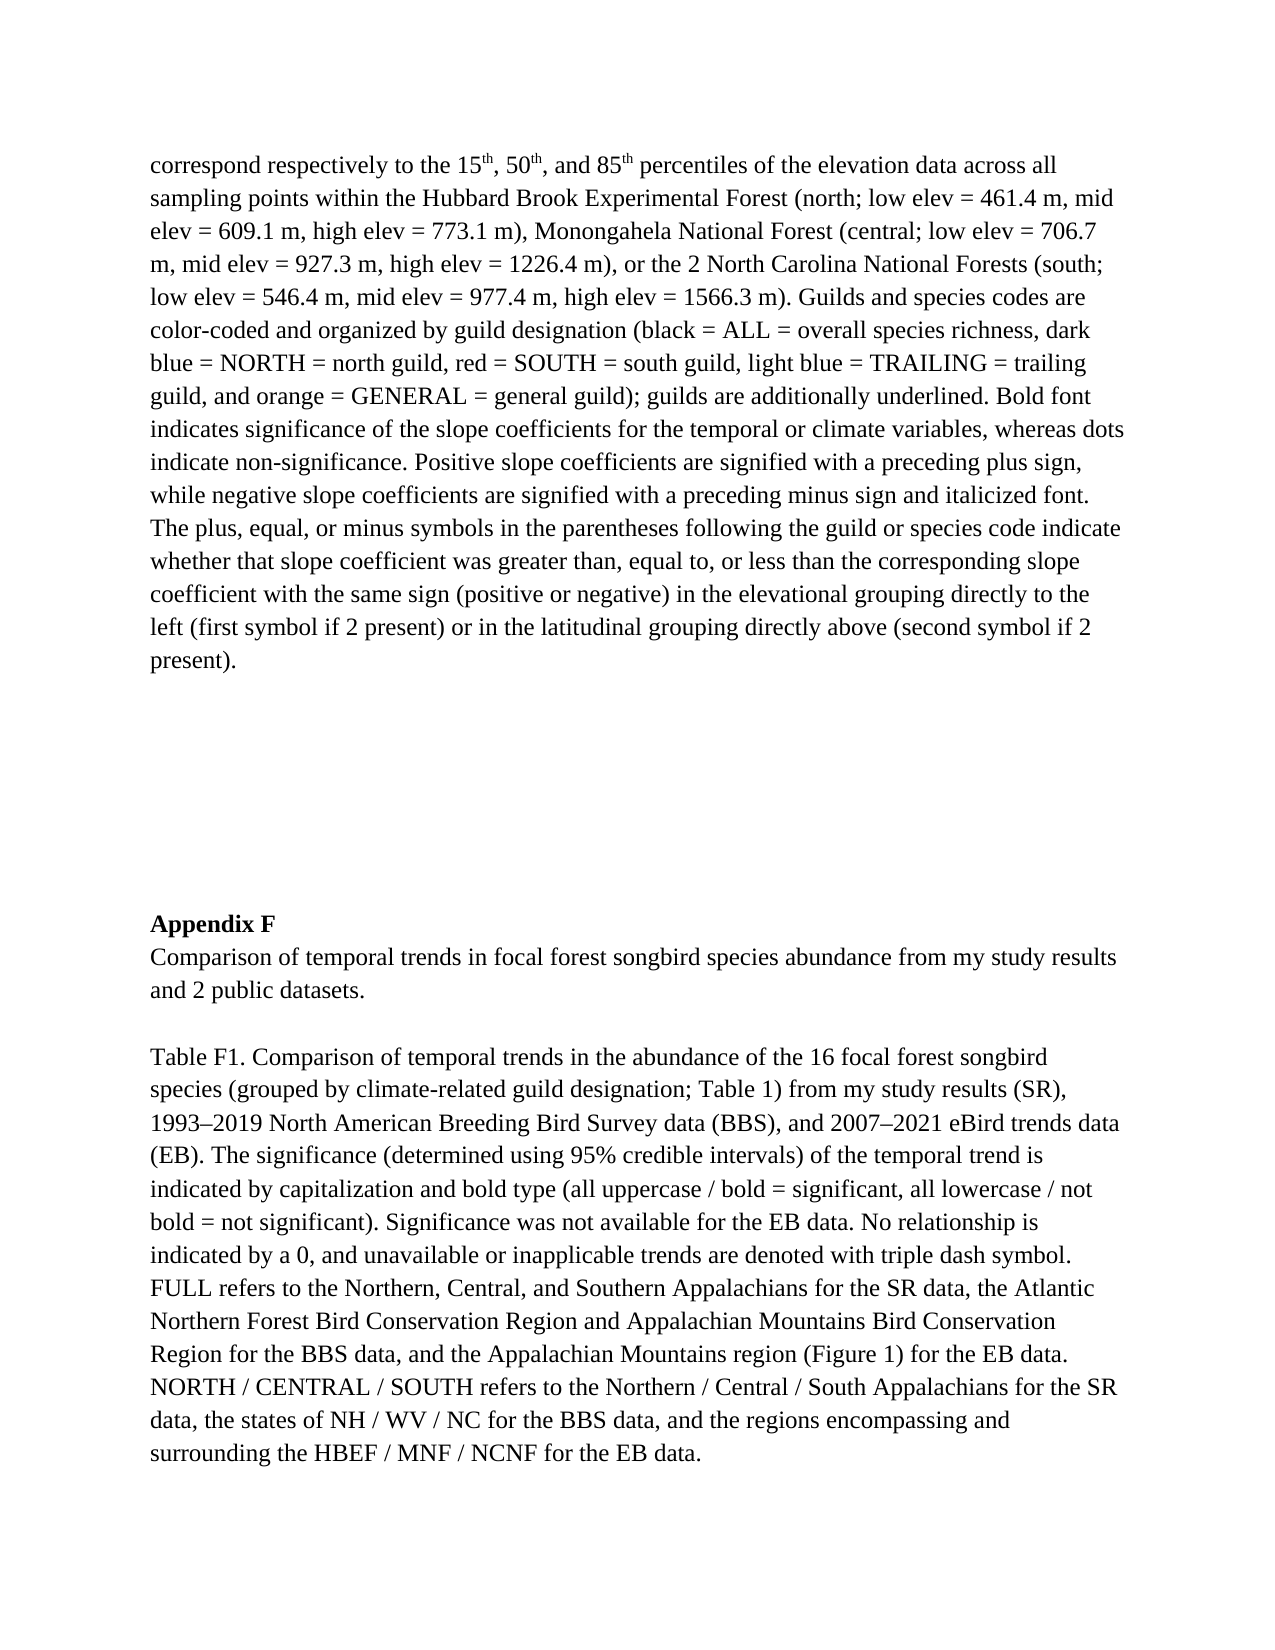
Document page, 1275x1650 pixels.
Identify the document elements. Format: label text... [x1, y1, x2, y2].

text Appendix F [150, 909, 1125, 938]
text Table F1. Comparison of temporal trends in the abundance of the 16 focal forest songbird species (grouped by climate-related guild designation; Table 1) from my study results (SR), 1993–2019 North American Breeding Bird Survey data (BBS), and 2007–2021 eBird trends data (EB). The significance (determined using 95% credible intervals) of the temporal trend is indicated by capitalization and bold type (all uppercase / bold = significant, all lowercase / not bold = not significant). Significance was not available for the EB data. No relationship is indicated by a 0, and unavailable or inapplicable trends are denoted with triple dash symbol. FULL refers to the Northern, Central, and Southern Appalachians for the SR data, the Atlantic Northern Forest Bird Conservation Region and Appalachian Mountains Bird Conservation Region for the BBS data, and the Appalachian Mountains region (Figure 1) for the EB data. NORTH / CENTRAL / SOUTH refers to the Northern / Central / South Appalachians for the SR data, the states of NH / WV / NC for the BBS data, and the regions encompassing and surrounding the HBEF / MNF / NCNF for the EB data. [150, 1042, 1125, 1467]
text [150, 150, 1125, 674]
text Comparison of temporal trends in focal forest songbird species abundance from my study results and 2 public datasets. [150, 942, 1125, 1004]
